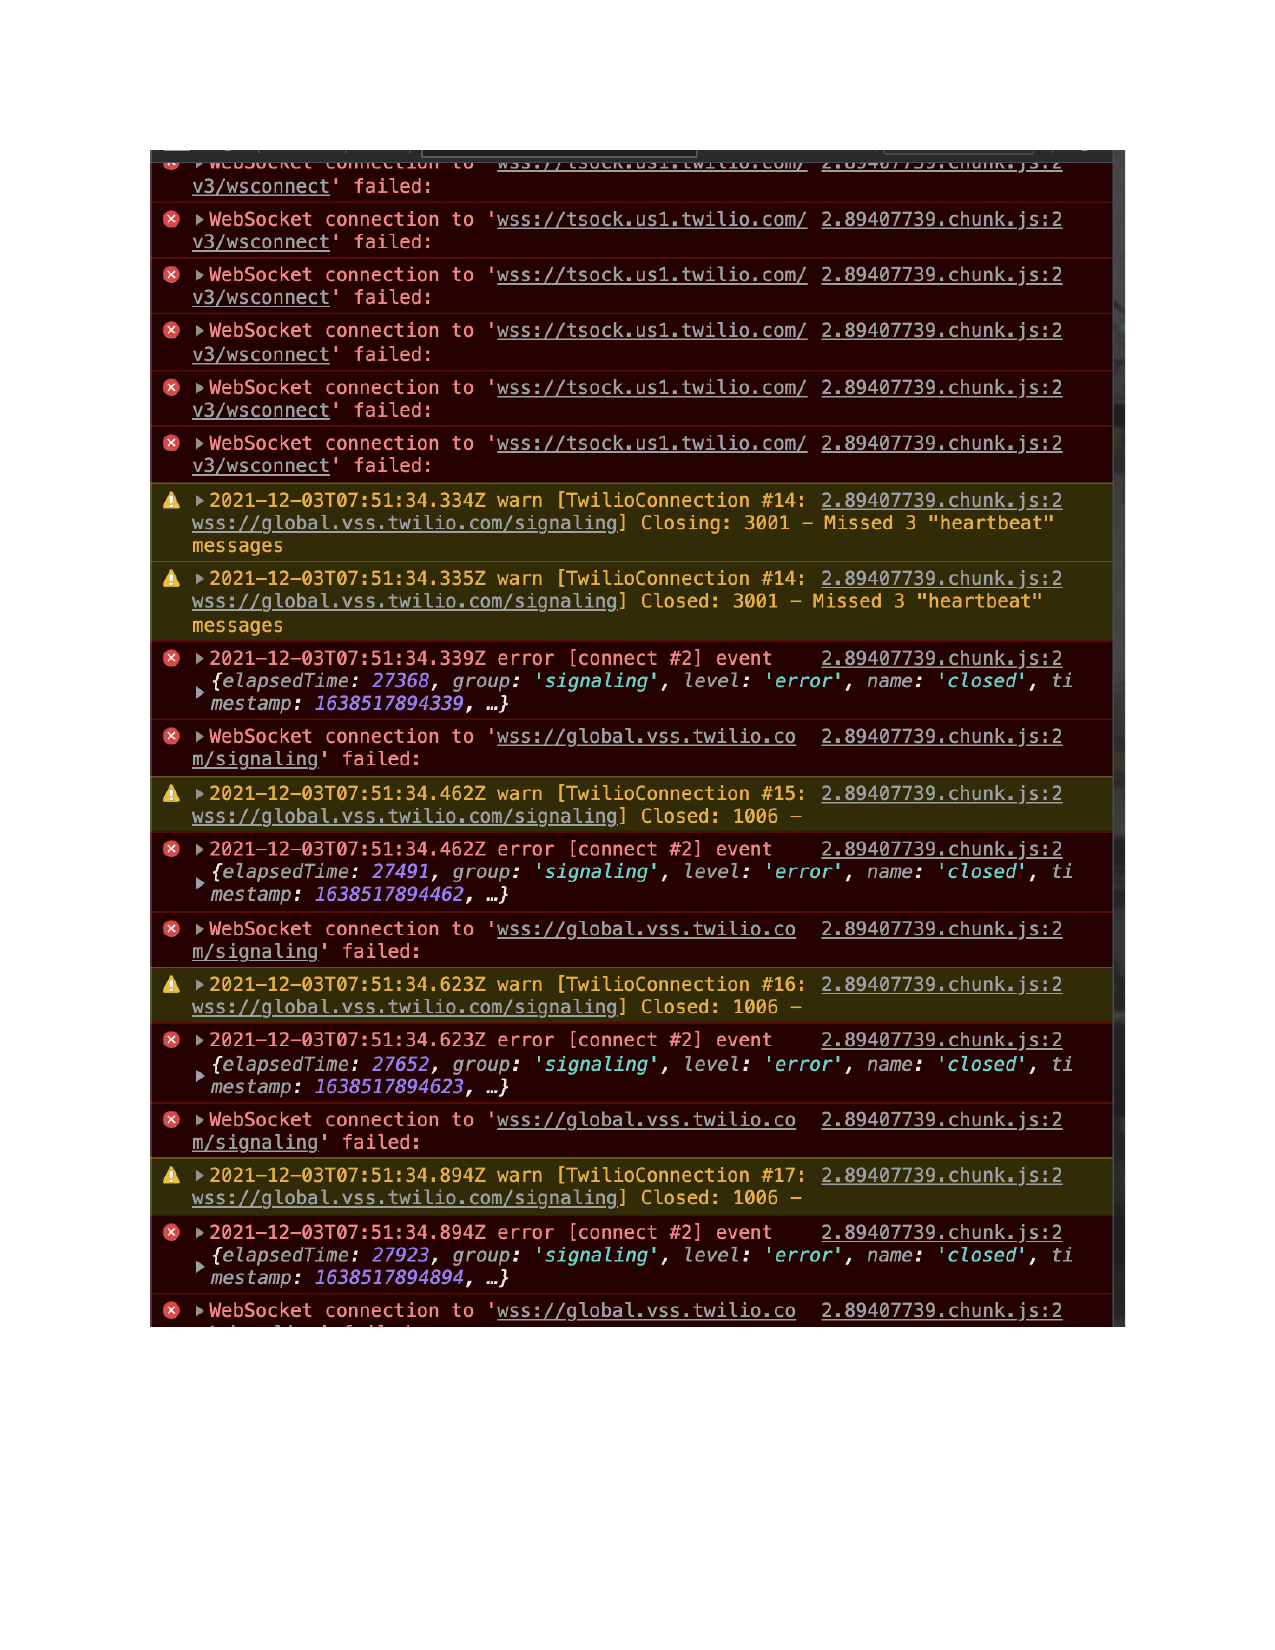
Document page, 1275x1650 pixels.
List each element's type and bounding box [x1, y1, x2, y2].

picture [150, 150, 1125, 1327]
